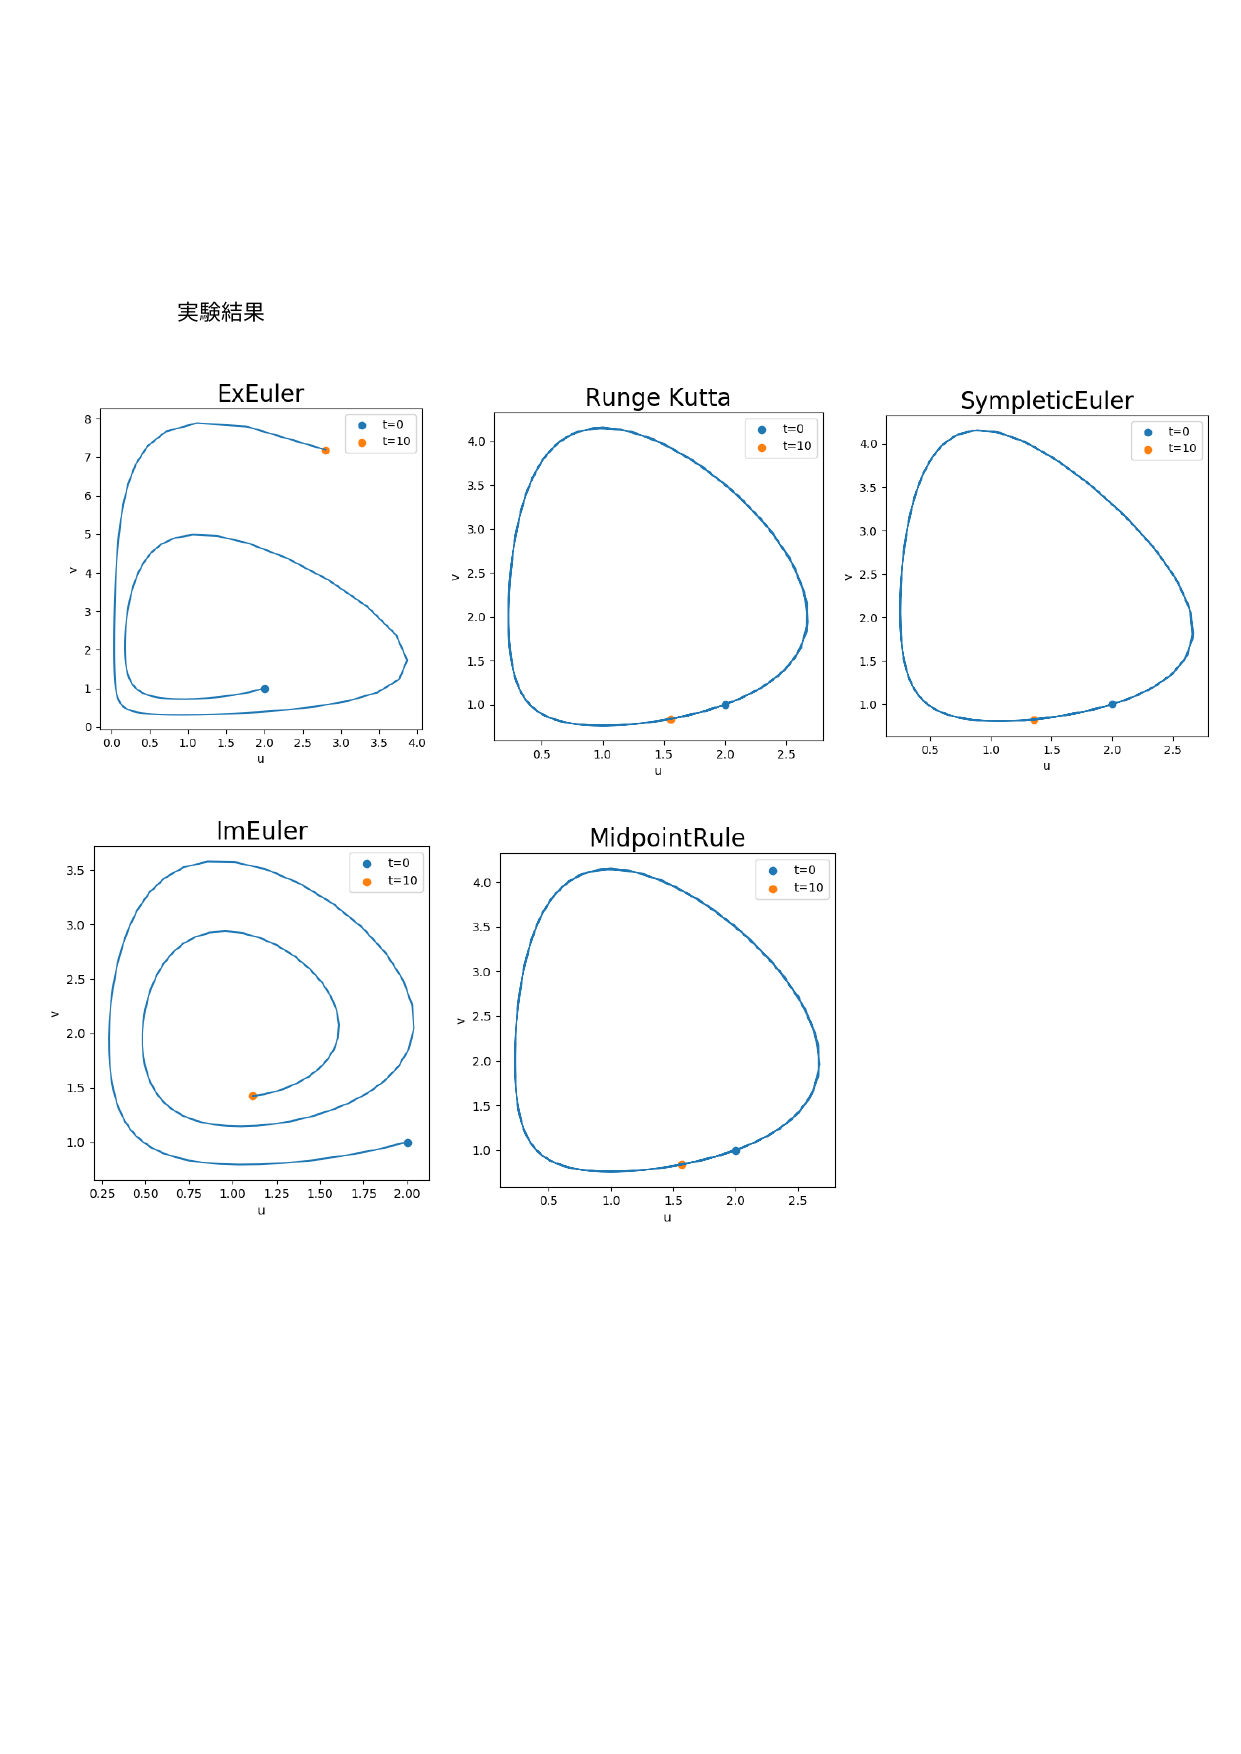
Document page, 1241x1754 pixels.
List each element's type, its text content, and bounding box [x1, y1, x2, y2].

picture [39, 794, 878, 1234]
text 実験結果 [177, 292, 1063, 329]
picture [47, 358, 1241, 787]
